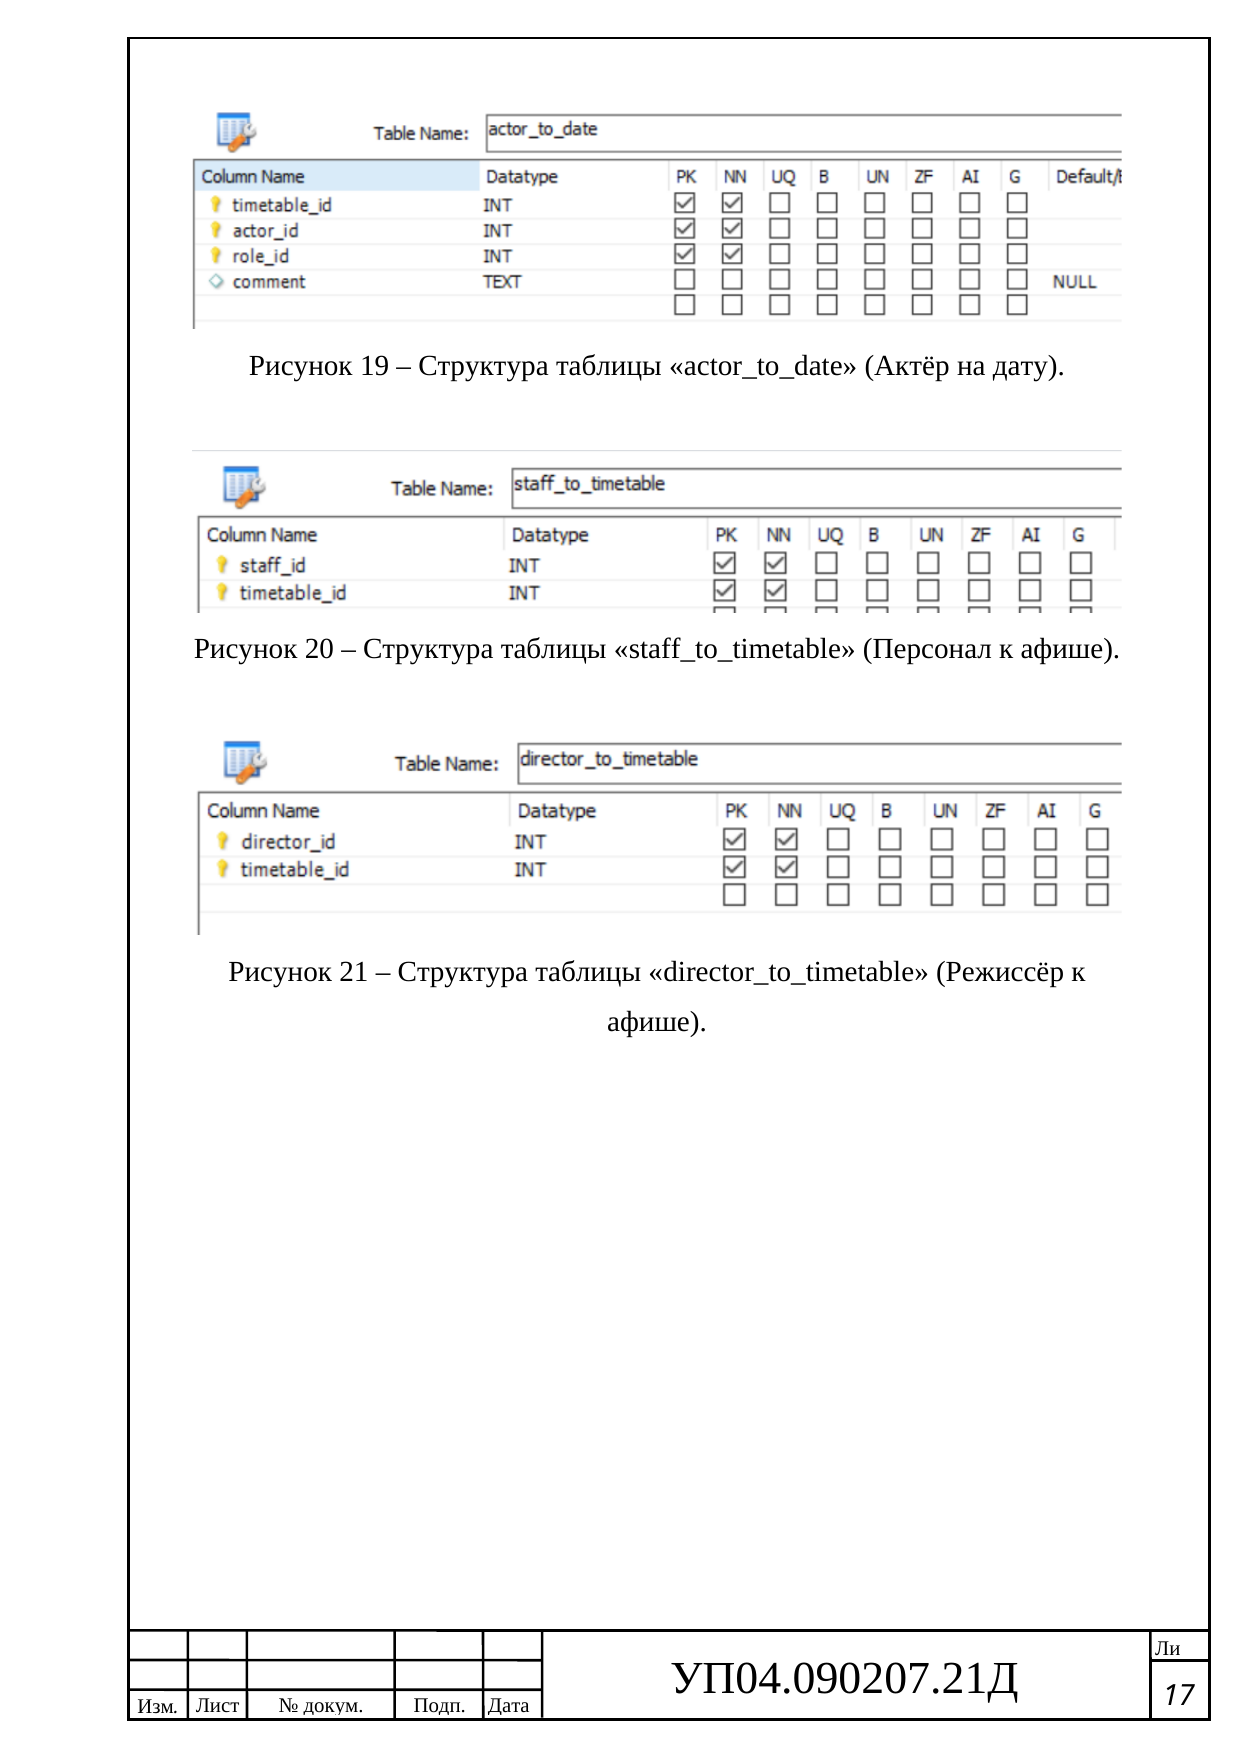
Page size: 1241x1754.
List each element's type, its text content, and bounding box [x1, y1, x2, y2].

picture [192, 734, 1122, 935]
picture [192, 107, 1122, 329]
picture [192, 450, 1122, 613]
